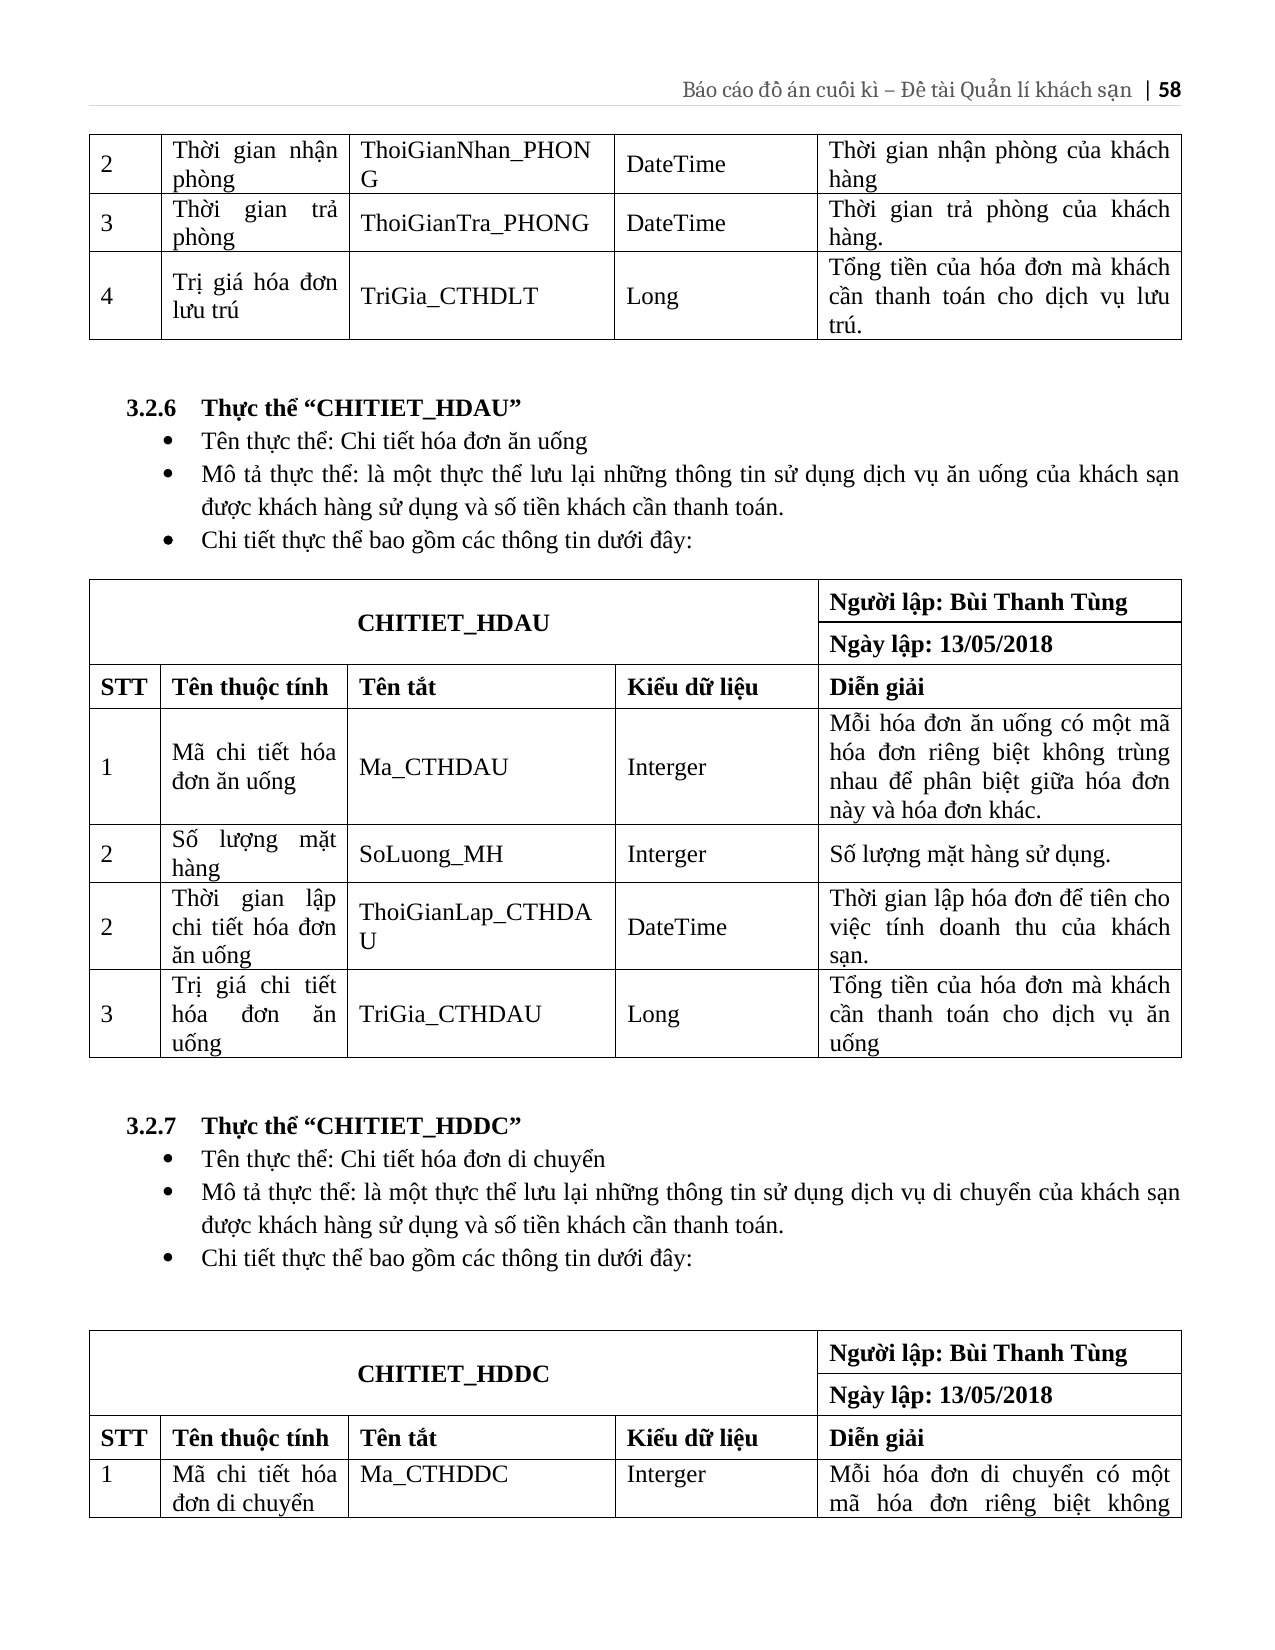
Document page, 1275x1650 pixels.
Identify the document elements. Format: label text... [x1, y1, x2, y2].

table_cell TriGia_CTHDLT [350, 252, 614, 338]
table_cell 2 [90, 135, 161, 193]
table_cell Mã chi tiết hóa đơn ăn uống [161, 709, 347, 823]
table_cell Thời gian lập chi tiết hóa đơn ăn uống [161, 883, 347, 969]
table_cell Ma_CTHDAU [348, 709, 615, 823]
list Thực thể “CHITIET_HDAU” [126, 393, 1181, 422]
list Chi tiết thực thể bao gồm các thông tin dưới đây: [164, 526, 1181, 554]
table_cell Long [615, 252, 817, 338]
table_cell Tên thuộc tính [161, 665, 347, 707]
table_cell Interger [616, 709, 818, 823]
table_cell Diễn giải [818, 1416, 1181, 1458]
table_cell Long [616, 970, 818, 1057]
table_cell Diễn giải [819, 665, 1181, 707]
table_cell STT [90, 1416, 160, 1458]
table_cell SoLuong_MH [348, 825, 615, 882]
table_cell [161, 1460, 348, 1517]
list Tên thực thể: Chi tiết hóa đơn di chuyển [164, 1144, 1181, 1173]
table_cell 3 [90, 970, 160, 1057]
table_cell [818, 1460, 1181, 1517]
list Mô tả thực thể: là một thực thể lưu lại những thông tin sử dụng dịch vụ ăn uống của khách sạn được khách hàng sử dụng và số tiền khách cần thanh toán. [164, 459, 1181, 521]
table_header CHITIET_HDDC [90, 1331, 817, 1415]
table_cell Tên thuộc tính [161, 1416, 348, 1458]
table_cell Interger [616, 825, 818, 882]
table_cell Trị giá chi tiết hóa đơn ăn uống [161, 970, 347, 1057]
list Mô tả thực thể: là một thực thể lưu lại những thông tin sử dụng dịch vụ di chuyển của khách sạn được khách hàng sử dụng và số tiền khách cần thanh toán. [164, 1177, 1181, 1239]
list Chi tiết thực thể bao gồm các thông tin dưới đây: [164, 1243, 1181, 1272]
table_cell 1 [90, 709, 160, 823]
table_cell DateTime [615, 135, 817, 193]
table_cell Tổng tiền của hóa đơn mà khách cần thanh toán cho dịch vụ ăn uống [819, 970, 1181, 1057]
table_cell 4 [90, 252, 161, 338]
table_cell Thời gian lập hóa đơn để tiên cho việc tính doanh thu của khách sạn. [819, 883, 1181, 969]
table_cell Ngày lập: 13/05/2018 [819, 623, 1181, 664]
table_cell 2 [90, 883, 160, 969]
table_cell ThoiGianNhan_PHONG [350, 135, 614, 193]
table_header Người lập: Bùi Thanh Tùng [818, 1331, 1181, 1372]
table_cell Kiểu dữ liệu [616, 1416, 817, 1458]
table_cell TriGia_CTHDAU [348, 970, 615, 1057]
table_cell ThoiGianLap_CTHDAU [348, 883, 615, 969]
table_cell 1 [90, 1460, 160, 1517]
table_cell Thời gian trả phòng [162, 194, 349, 251]
table_cell Số lượng mặt hàng sử dụng. [819, 825, 1181, 882]
table_cell Tên tắt [349, 1416, 615, 1458]
table_cell Kiểu dữ liệu [616, 665, 818, 707]
table_header Người lập: Bùi Thanh Tùng [819, 580, 1181, 621]
table_cell 2 [90, 825, 160, 882]
table_cell Thời gian trả phòng của khách hàng. [818, 194, 1181, 251]
table_cell Tổng tiền của hóa đơn mà khách cần thanh toán cho dịch vụ lưu trú. [818, 252, 1181, 338]
table_cell ThoiGianTra_PHONG [350, 194, 614, 251]
list Tên thực thể: Chi tiết hóa đơn ăn uống [164, 426, 1181, 455]
table_cell Mỗi hóa đơn ăn uống có một mã hóa đơn riêng biệt không trùng nhau để phân biệt giữa hóa đơn này và hóa đơn khác. [819, 709, 1181, 823]
table_cell Ma_CTHDDC [349, 1460, 615, 1517]
table_cell Interger [616, 1460, 817, 1517]
table_cell STT [90, 665, 160, 707]
table_cell Tên tắt [348, 665, 615, 707]
table_cell Số lượng mặt hàng [161, 825, 347, 882]
table_cell Ngày lập: 13/05/2018 [818, 1374, 1181, 1415]
table_cell Thời gian nhận phòng [162, 135, 349, 193]
table_cell DateTime [616, 883, 818, 969]
table_cell 3 [90, 194, 161, 251]
table_cell Trị giá hóa đơn lưu trú [162, 252, 349, 338]
list Thực thể “CHITIET_HDDC” [126, 1111, 1181, 1140]
table_cell Thời gian nhận phòng của khách hàng [818, 135, 1181, 193]
table_cell DateTime [615, 194, 817, 251]
table_header CHITIET_HDAU [90, 580, 818, 664]
